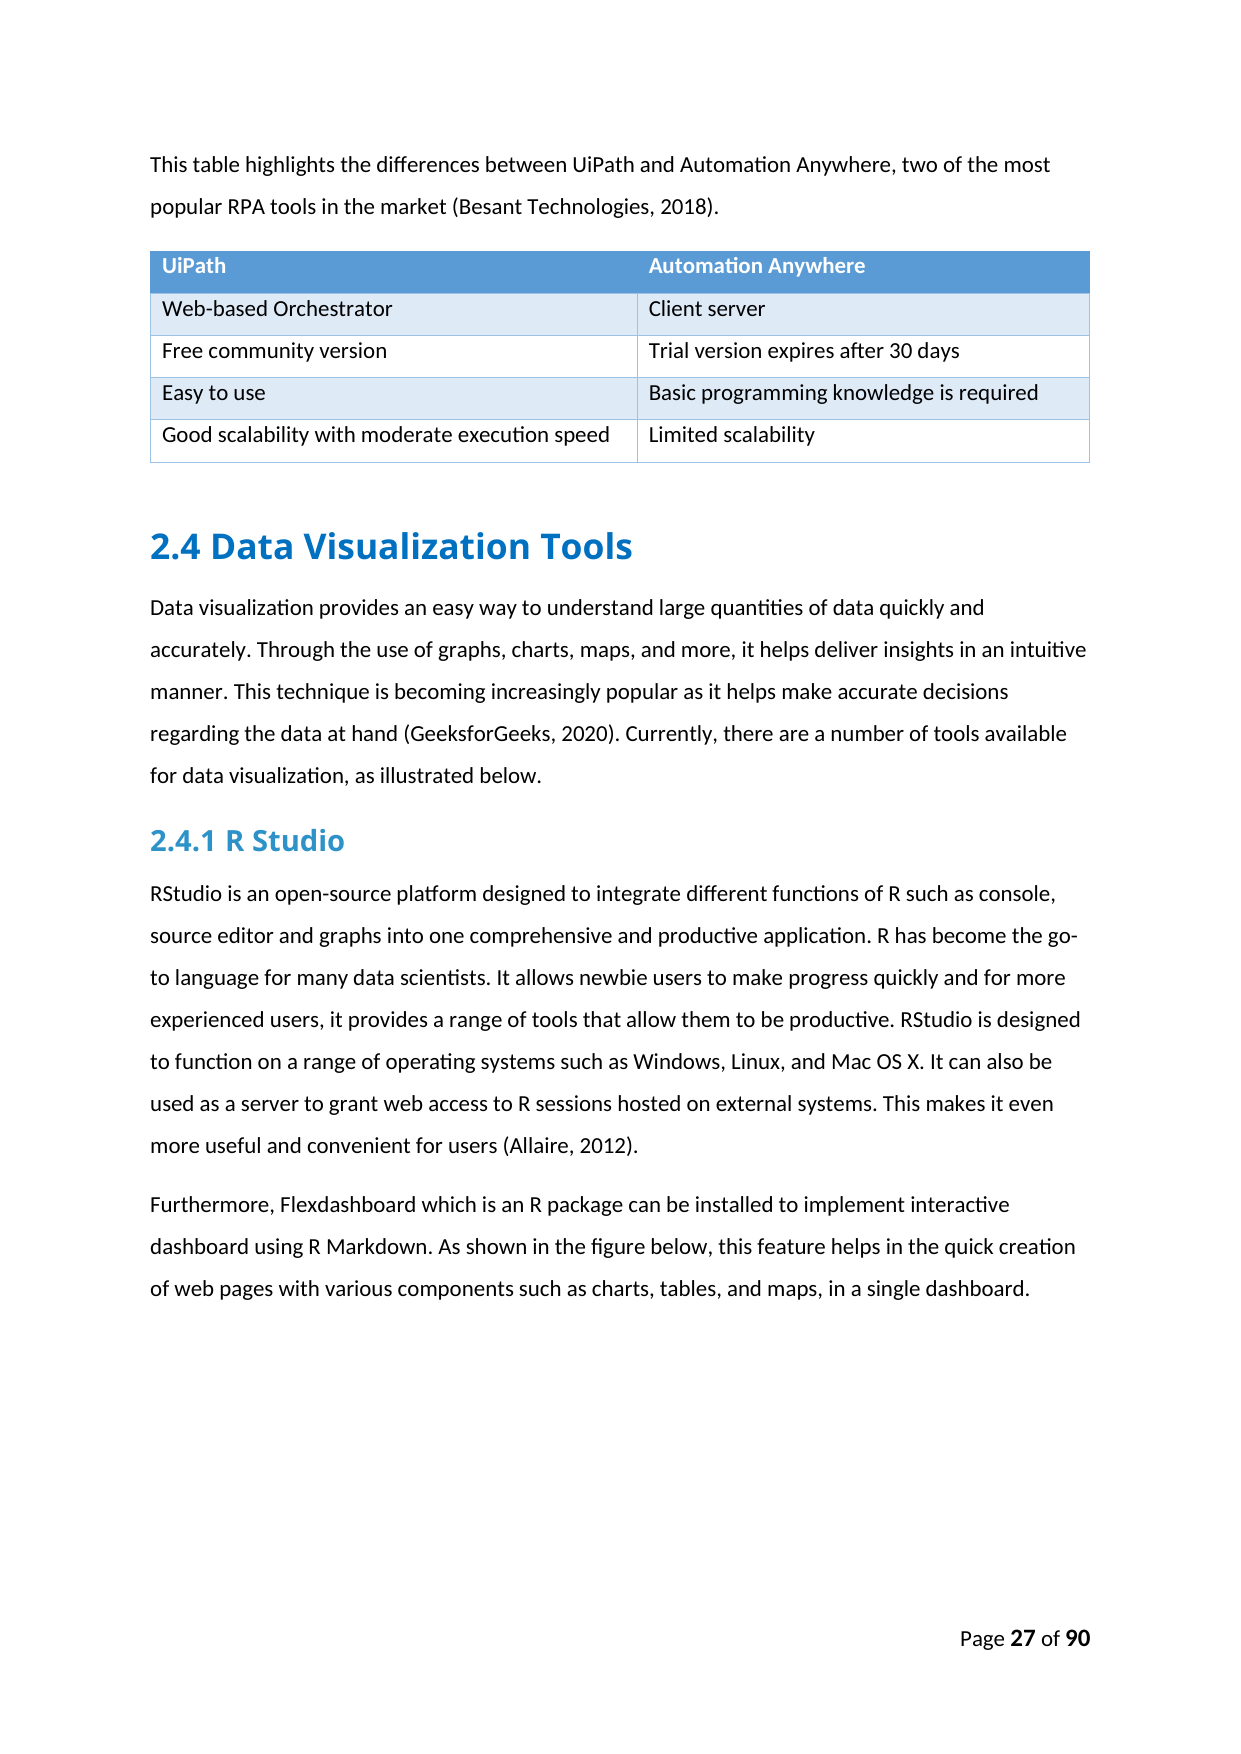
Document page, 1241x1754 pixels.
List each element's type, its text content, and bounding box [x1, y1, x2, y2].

text Data visualization provides an easy way to understand large quantities of data quickly and accurately. Through the use of graphs, charts, maps, and more, it helps deliver insights in an intuitive manner. This technique is becoming increasingly popular as it helps make accurate decisions regarding the data at hand (GeeksforGeeks, 2020). Currently, there are a number of tools available for data visualization, as illustrated below. [150, 593, 1090, 789]
table_cell Web-based Orchestrator [151, 294, 637, 335]
table_cell Limited scalability [638, 420, 1089, 462]
text Furthermore, Flexdashboard which is an R package can be installed to implement interactive dashboard using R Markdown. As shown in the figure below, this feature helps in the quick creation of web pages with various components such as charts, tables, and maps, in a single dashboard. [150, 1190, 1090, 1302]
table_cell Free community version [151, 336, 637, 377]
table_header UiPath [151, 252, 637, 293]
text RStudio is an open-source platform designed to integrate different functions of R such as console, source editor and graphs into one comprehensive and productive application. R has become the go-to language for many data scientists. It allows newbie users to make progress quickly and for more experienced users, it provides a range of tools that allow them to be productive. RStudio is designed to function on a range of operating systems such as Windows, Linux, and Mac OS X. It can also be used as a server to grant web access to R sessions hosted on external systems. This makes it even more useful and convenient for users (Allaire, 2012). [150, 879, 1090, 1159]
table_cell Basic programming knowledge is required [638, 378, 1089, 419]
subtitle R Studio [150, 820, 1090, 860]
subtitle Data Visualization Tools [150, 521, 1090, 569]
table_cell Trial version expires after 30 days [638, 336, 1089, 377]
table_cell Easy to use [151, 378, 637, 419]
table_cell Good scalability with moderate execution speed [151, 420, 637, 462]
table_cell Client server [638, 294, 1089, 335]
text This table highlights the differences between UiPath and Automation Anywhere, two of the most popular RPA tools in the market (Besant Technologies, 2018). [150, 150, 1090, 220]
table_header Automation Anywhere [638, 252, 1089, 293]
